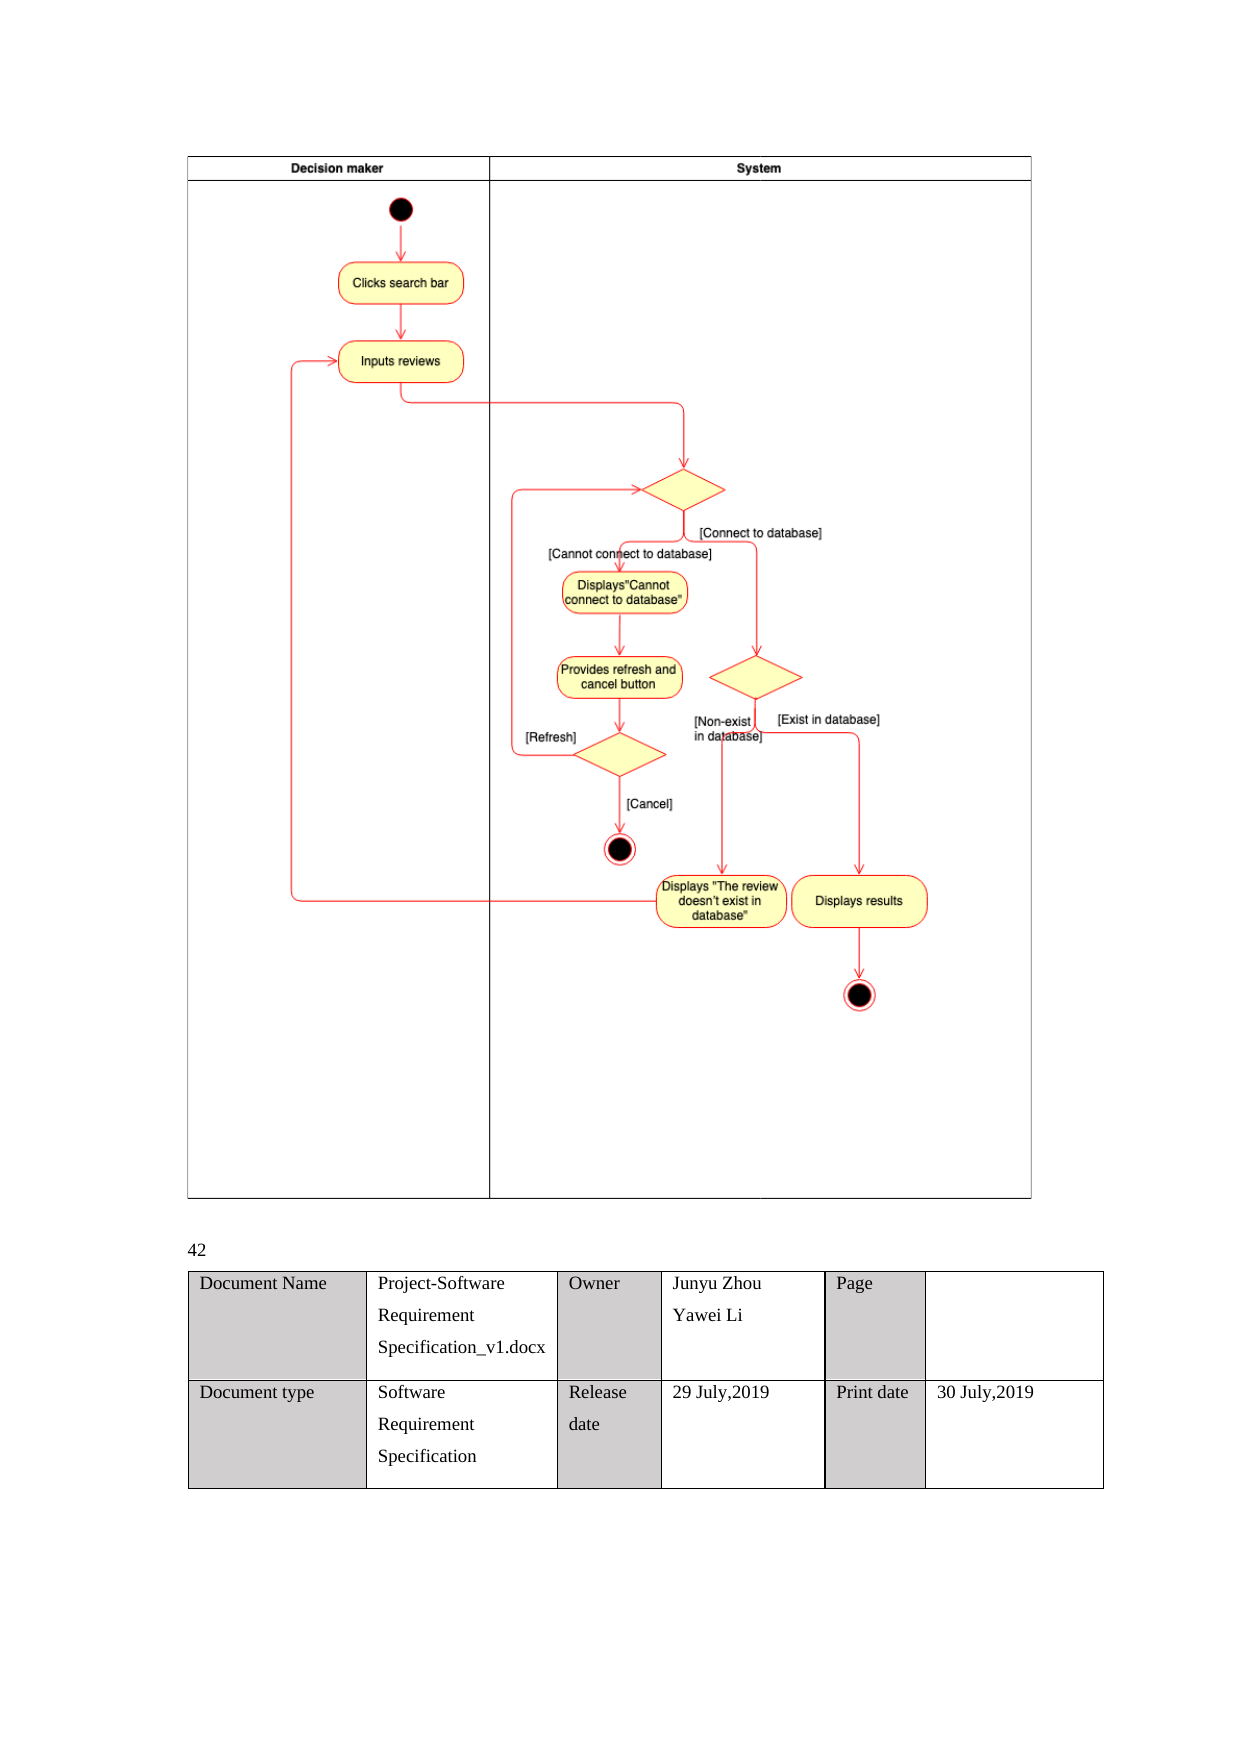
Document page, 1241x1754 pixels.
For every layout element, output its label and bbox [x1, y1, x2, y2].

picture [187, 156, 1032, 1200]
